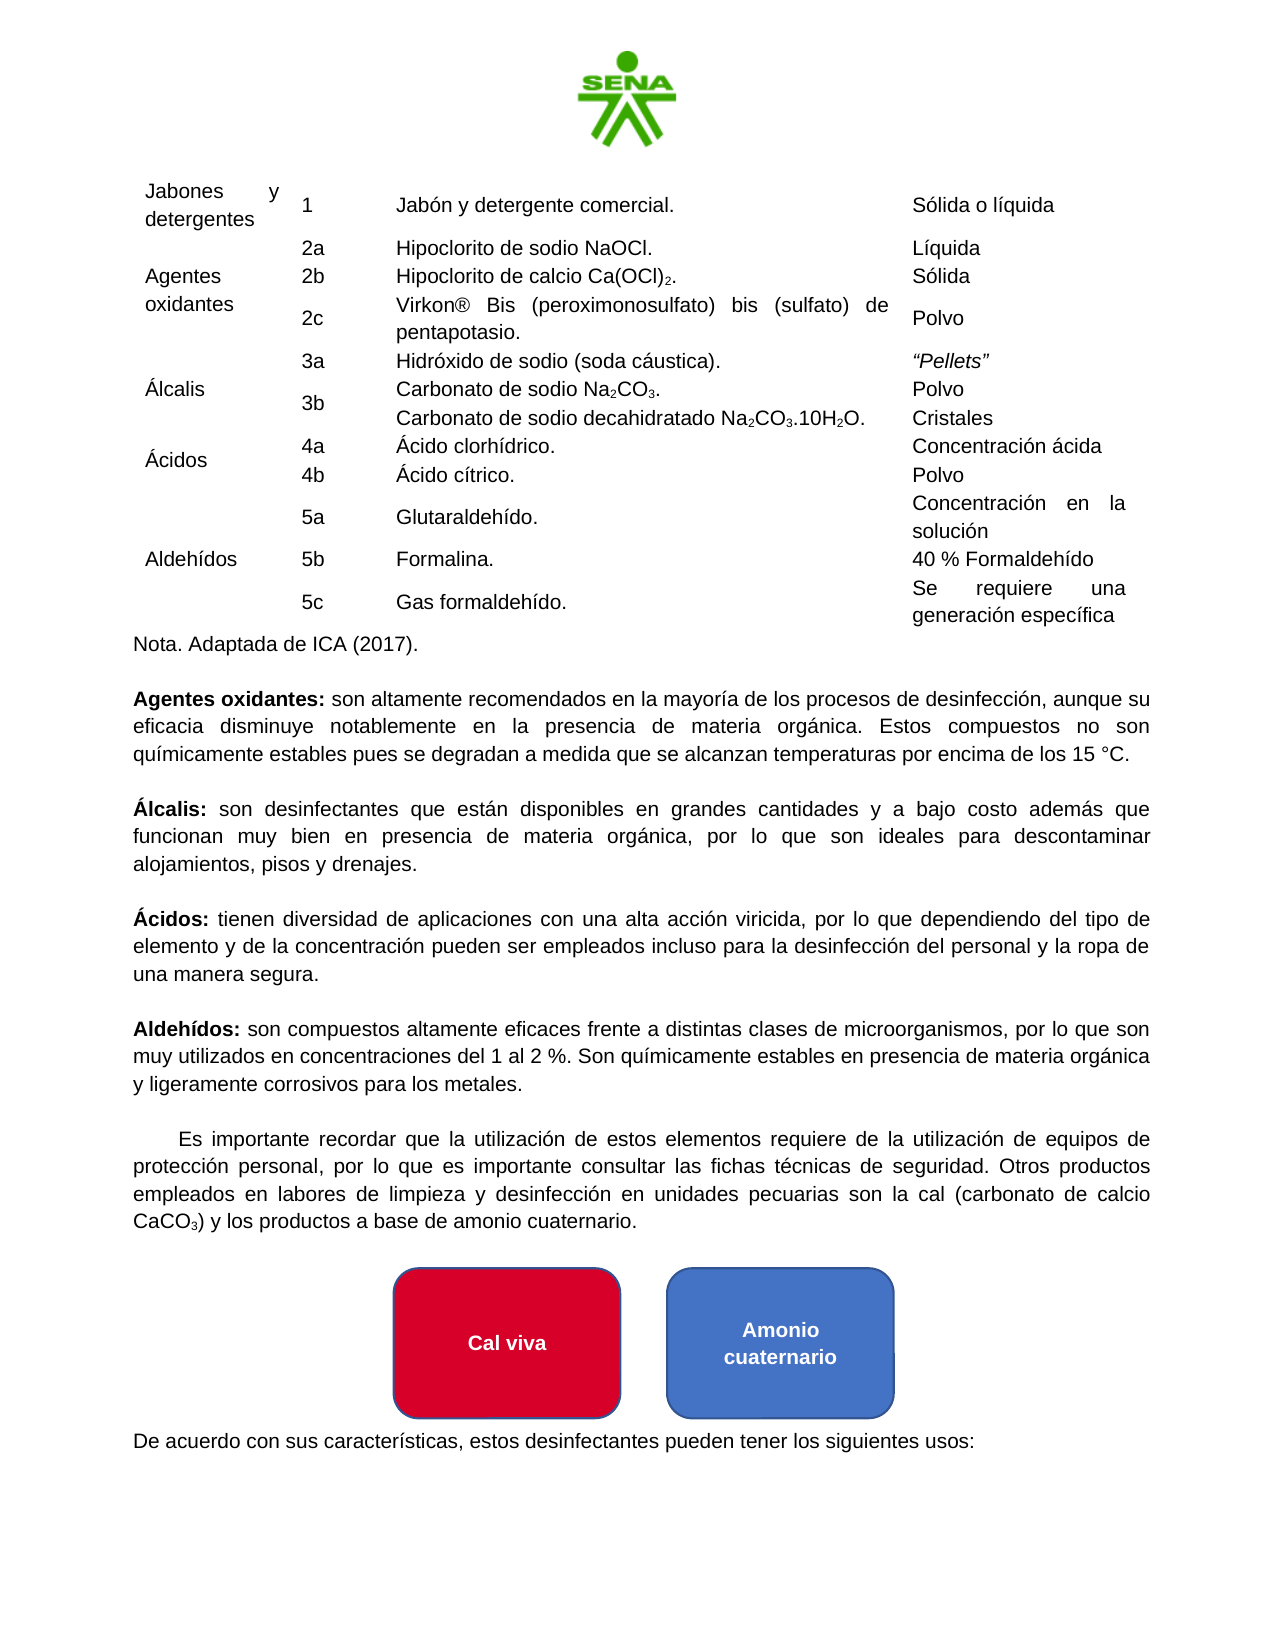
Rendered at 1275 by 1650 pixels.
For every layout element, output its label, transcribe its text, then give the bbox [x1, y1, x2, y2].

text Álcalis: son desinfectantes que están disponibles en grandes cantidades y a bajo costo además que funcionan muy bien en presencia de materia orgánica, por lo que son ideales para descontaminar alojamientos, pisos y drenajes. [133, 797, 1152, 876]
table_cell Concentración ácida [901, 434, 1137, 462]
table_cell Aldehídos [134, 491, 290, 631]
table_cell Polvo [901, 463, 1137, 490]
table_cell 4b [291, 463, 384, 490]
table_cell Agentes oxidantes [134, 235, 290, 347]
table_cell Cristales [901, 406, 1137, 433]
picture [576, 51, 680, 149]
table_cell Formalina. [385, 547, 900, 575]
text Es importante recordar que la utilización de estos elementos requiere de la utilización de equipos de protección personal, por lo que es importante consultar las fichas técnicas de seguridad. Otros productos empleados en labores de limpieza y desinfección en unidades pecuarias son la cal (carbonato de calcio CaCO3) y los productos a base de amonio cuaternario. [133, 1127, 1152, 1233]
table_cell 4a [291, 434, 384, 462]
table_cell 5c [291, 576, 384, 631]
table_cell Polvo [901, 377, 1137, 404]
table_cell Polvo [901, 293, 1137, 347]
table_cell 3a [291, 349, 384, 376]
table_cell Ácido cítrico. [385, 463, 900, 490]
table_cell Líquida [901, 235, 1137, 263]
table_cell 3b [291, 377, 384, 433]
table_cell Virkon® Bis (peroximonosulfato) bis (sulfato) de pentapotasio. [385, 293, 900, 347]
table_cell Gas formaldehído. [385, 576, 900, 631]
text Ácidos: tienen diversidad de aplicaciones con una alta acción viricida, por lo que dependiendo del tipo de elemento y de la concentración pueden ser empleados incluso para la desinfección del personal y la ropa de una manera segura. [133, 907, 1152, 986]
table_cell Carbonato de sodio decahidratado Na2CO3.10H2O. [385, 406, 900, 433]
table_cell Ácidos [134, 434, 290, 490]
table_cell 2c [291, 293, 384, 347]
text Agentes oxidantes: son altamente recomendados en la mayoría de los procesos de desinfección, aunque su eficacia disminuye notablemente en la presencia de materia orgánica. Estos compuestos no son químicamente estables pues se degradan a medida que se alcanzan temperaturas por encima de los 15 °C. [133, 687, 1152, 766]
text Nota. Adaptada de ICA (2017). [133, 632, 1152, 656]
table_cell Álcalis [134, 349, 290, 433]
table_cell Hipoclorito de calcio Ca(OCl)2. [385, 264, 900, 291]
table_cell 1 [291, 179, 384, 234]
text De acuerdo con sus características, estos desinfectantes pueden tener los siguientes usos: [133, 1429, 1152, 1453]
table_cell Jabones y detergentes [134, 179, 290, 234]
table_cell 40 % Formaldehído [901, 547, 1137, 575]
table_cell Glutaraldehído. [385, 491, 900, 546]
table_cell 2b [291, 264, 384, 291]
table_cell Se requiere una generación específica [901, 576, 1137, 631]
table_cell Concentración en la solución [901, 491, 1137, 546]
table_cell Sólida [901, 264, 1137, 291]
text Aldehídos: son compuestos altamente eficaces frente a distintas clases de microorganismos, por lo que son muy utilizados en concentraciones del 1 al 2 %. Son químicamente estables en presencia de materia orgánica y ligeramente corrosivos para los metales. [133, 1017, 1152, 1096]
table_cell “Pellets” [901, 349, 1137, 376]
table_cell 5b [291, 547, 384, 575]
table_cell Hipoclorito de sodio NaOCl. [385, 235, 900, 263]
table_cell Jabón y detergente comercial. [385, 179, 900, 234]
table_cell 2a [291, 235, 384, 263]
table_cell Hidróxido de sodio (soda cáustica). [385, 349, 900, 376]
table_cell Sólida o líquida [901, 179, 1137, 234]
table_cell Ácido clorhídrico. [385, 434, 900, 462]
table_cell Carbonato de sodio Na2CO3. [385, 377, 900, 404]
table_cell 5a [291, 491, 384, 546]
